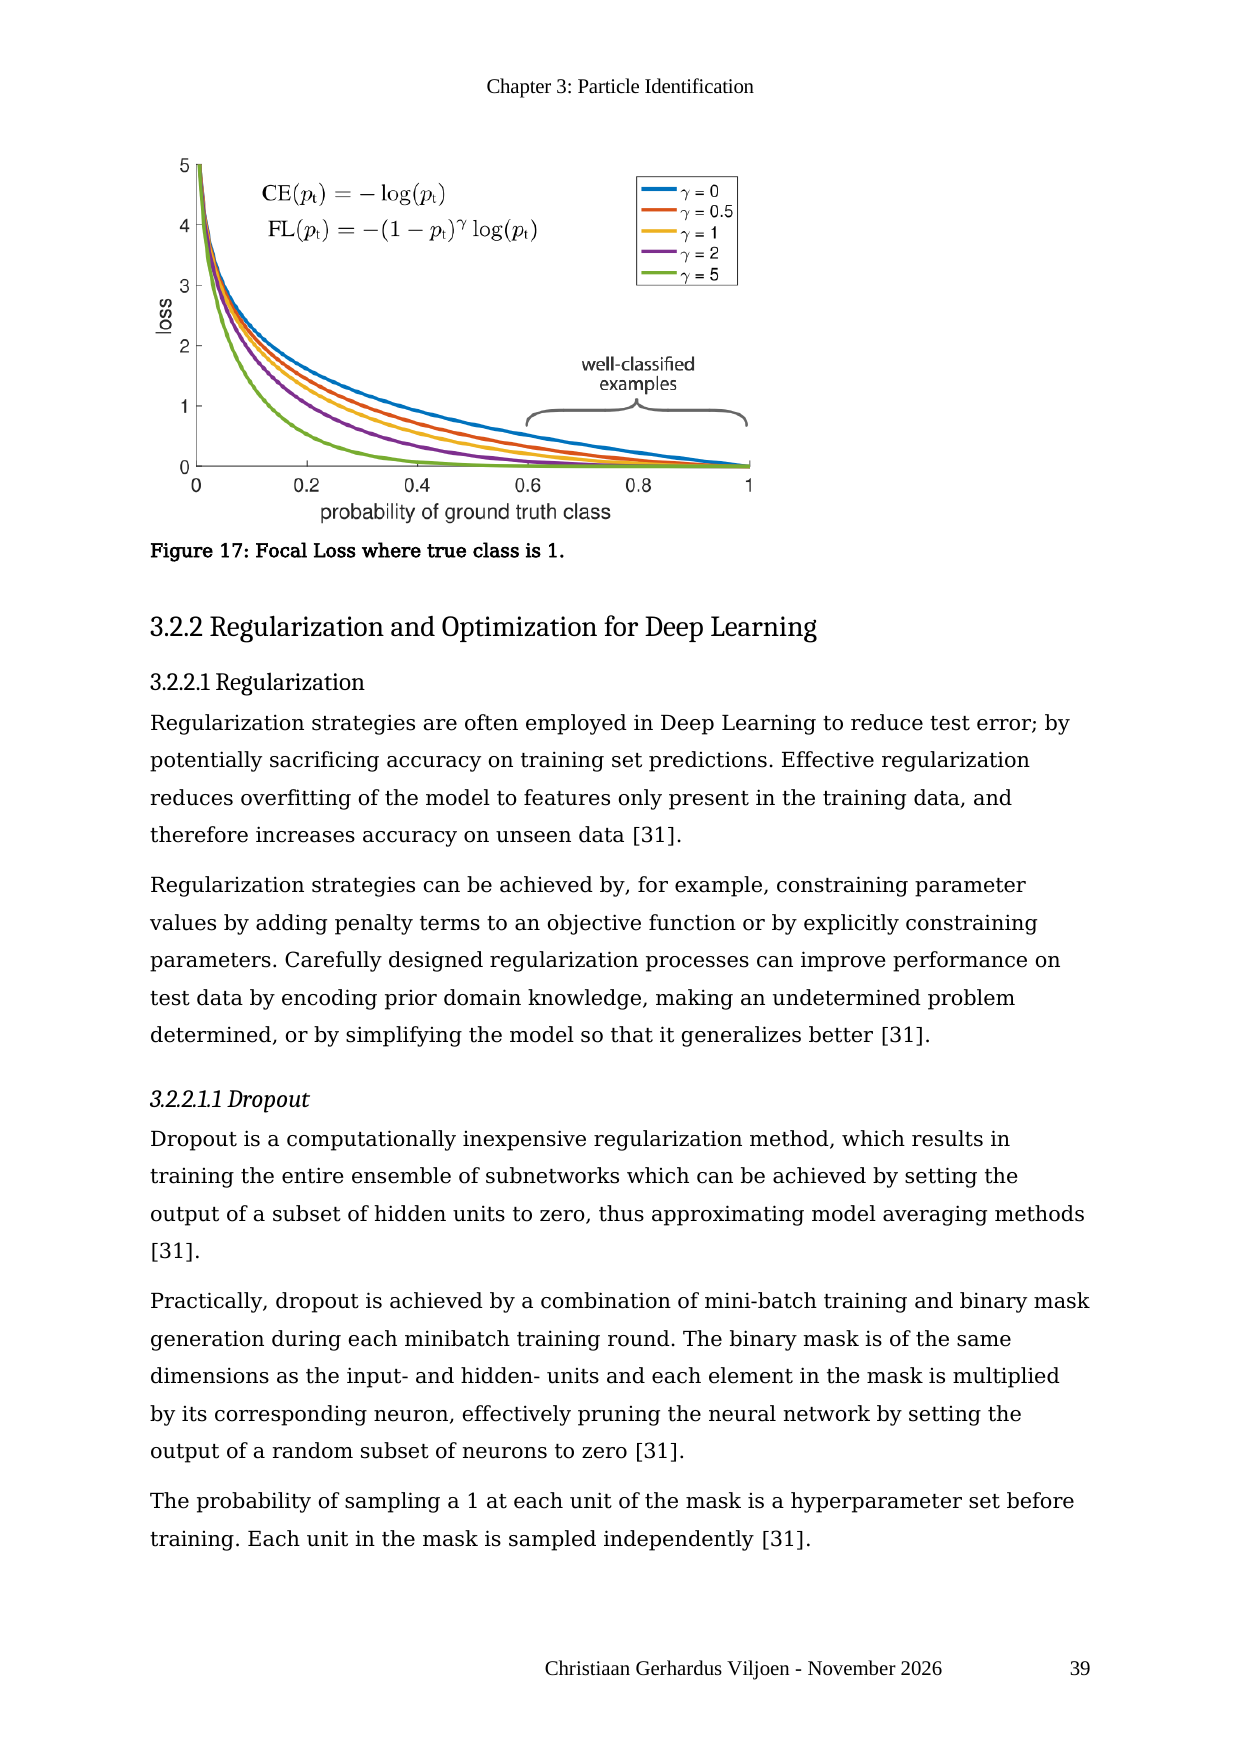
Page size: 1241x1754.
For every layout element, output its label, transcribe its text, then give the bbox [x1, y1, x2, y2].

text Practically, dropout is achieved by a combination of mini-batch training and binary mask generation during each minibatch training round. The binary mask is of the same dimensions as the input- and hidden- units and each element in the mask is multiplied by its corresponding neuron, effectively pruning the neural network by setting the output of a random subset of neurons to zero . [150, 1288, 1090, 1463]
text The probability of sampling a 1 at each unit of the mask is a hyperparameter set before training. Each unit in the mask is sampled independently . [150, 1488, 1090, 1551]
picture [150, 150, 764, 526]
subtitle Regularization [150, 668, 1090, 697]
text Dropout is a computationally inexpensive regularization method, which results in training the entire ensemble of subnetworks which can be achieved by setting the output of a subset of hidden units to zero, thus approximating model averaging methods . [150, 1126, 1090, 1263]
subtitle Dropout [150, 1084, 1090, 1113]
subtitle Regularization and Optimization for Deep Learning [150, 610, 1090, 643]
text Regularization strategies can be achieved by, for example, constraining parameter values by adding penalty terms to an objective function or by explicitly constraining parameters. Carefully designed regularization processes can improve performance on test data by encoding prior domain knowledge, making an undetermined problem determined, or by simplifying the model so that it generalizes better . [150, 872, 1090, 1047]
text Regularization strategies are often employed in Deep Learning to reduce test error; by potentially sacrificing accuracy on training set predictions. Effective regularization reduces overfitting of the model to features only present in the training data, and therefore increases accuracy on unseen data . [150, 709, 1090, 847]
